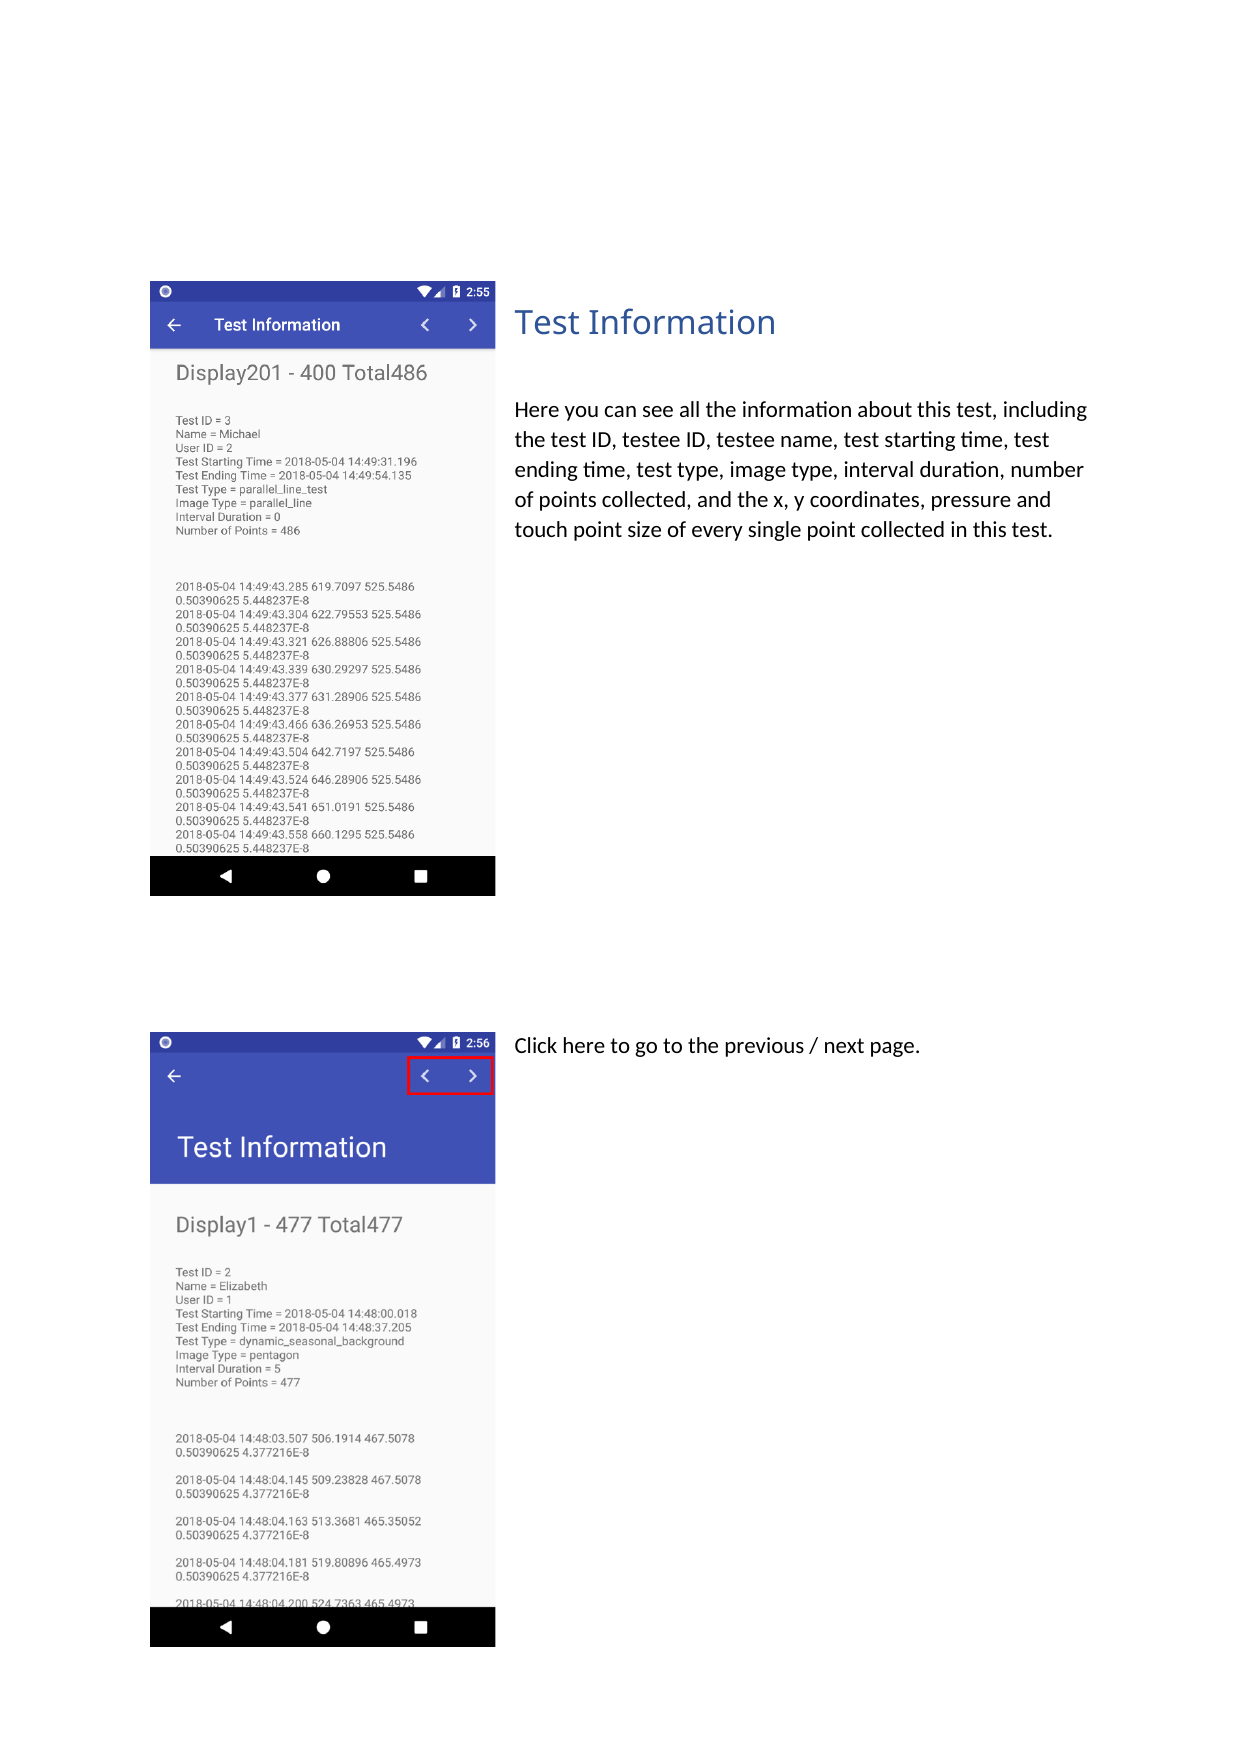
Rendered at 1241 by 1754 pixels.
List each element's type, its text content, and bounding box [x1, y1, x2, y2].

picture [150, 281, 496, 896]
subtitle Test Information [496, 299, 1090, 344]
text Click here to go to the previous / next page. [150, 1031, 1090, 1059]
picture [150, 1032, 496, 1647]
text Here you can see all the information about this test, including the test ID, testee ID, testee name, test starting time, test ending time, test type, image type, interval duration, number of points collected, and the x, y coordinates, pressure and touch point size of every single point collected in this test. [496, 395, 1090, 544]
